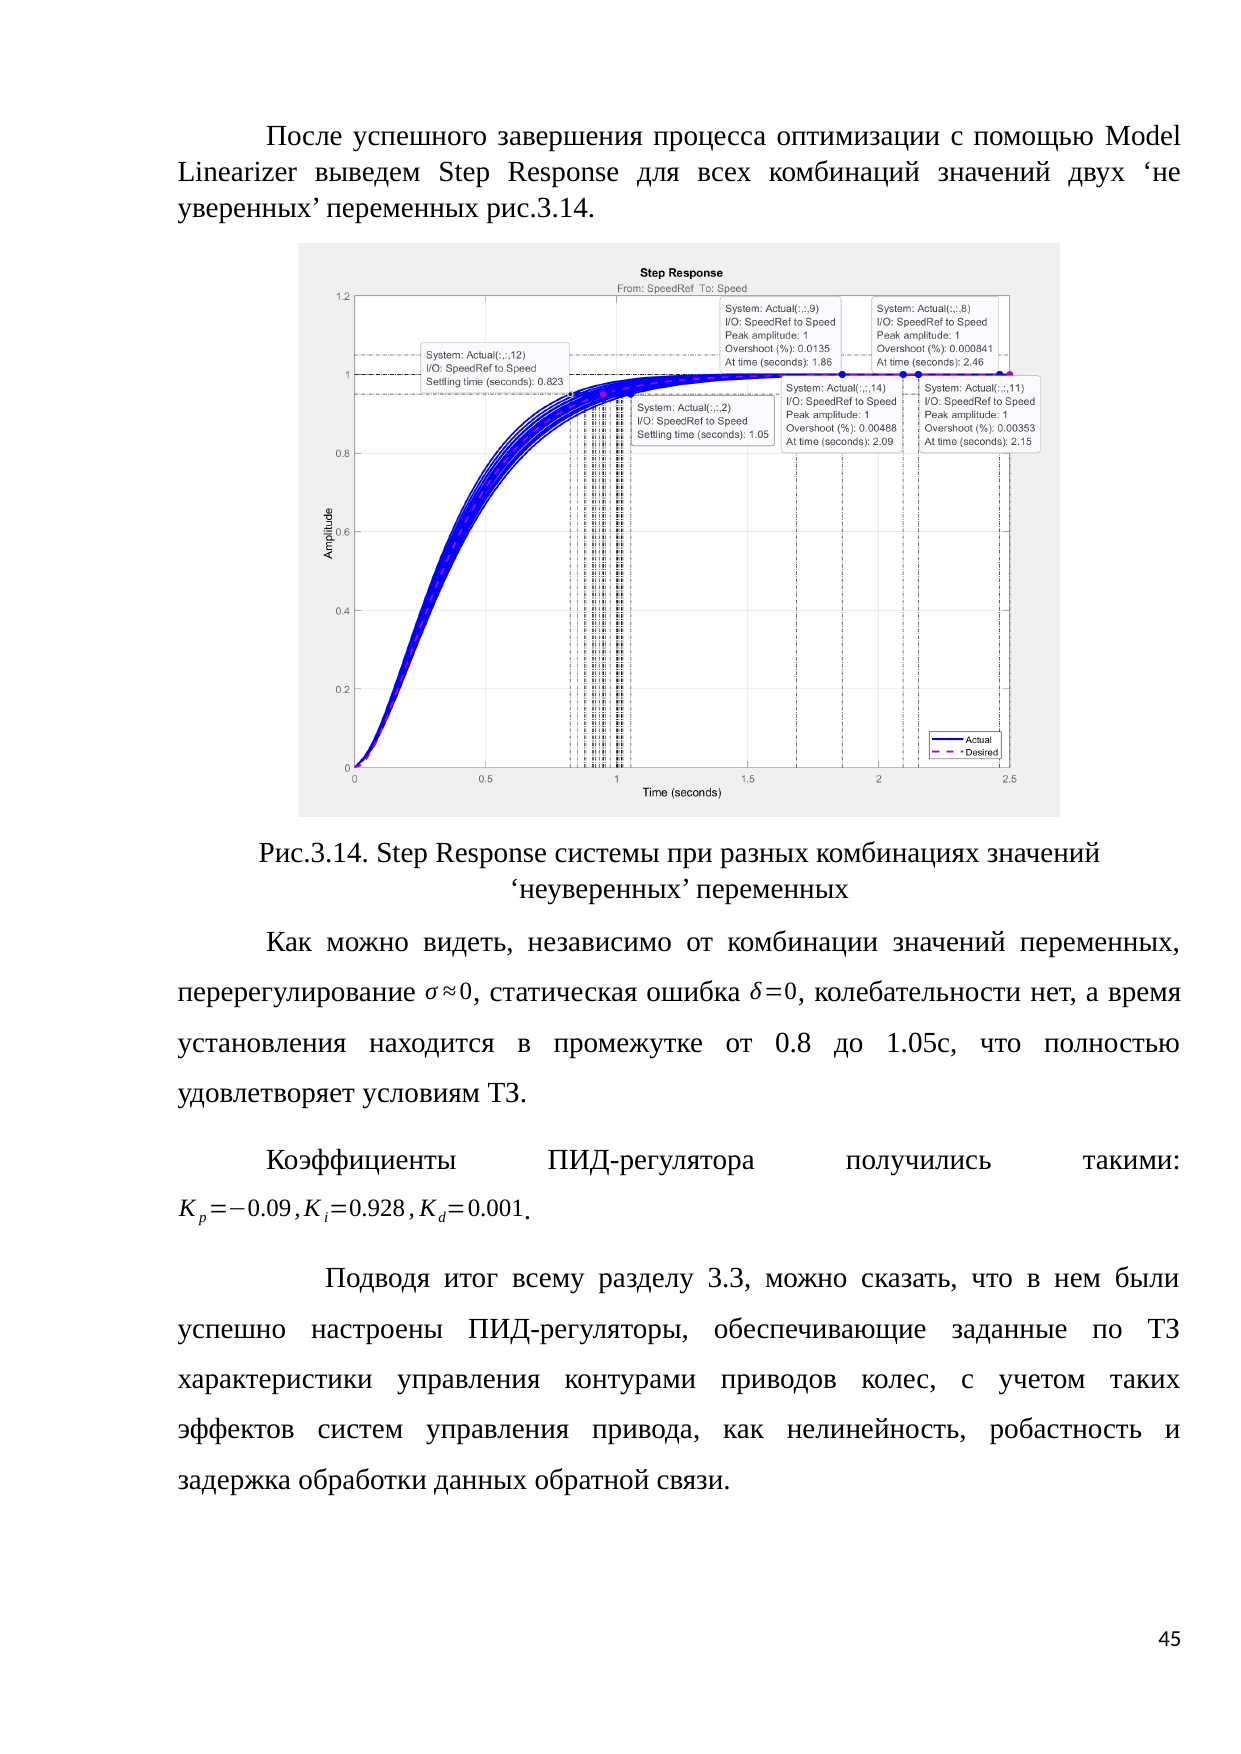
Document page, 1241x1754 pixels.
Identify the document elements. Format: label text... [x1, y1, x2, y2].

text Коэффициенты ПИД-регулятора получились такими: . [177, 1142, 1181, 1227]
text Как можно видеть, независимо от комбинации значений переменных, перерегулирование , статическая ошибка , колебательности нет, а время установления находится в промежутке от 0.8 до 1.05с, что полностью удовлетворяет условиям ТЗ. [177, 924, 1181, 1109]
text Подводя итог всему разделу 3.3, можно сказать, что в нем были успешно настроены ПИД-регуляторы, обеспечивающие заданные по ТЗ характеристики управления контурами приводов колес, с учетом таких эффектов систем управления привода, как нелинейность, робастность и задержка обработки данных обратной связи. [177, 1261, 1181, 1495]
picture [298, 243, 1060, 817]
text После успешного завершения процесса оптимизации с помощью Model Linearizer выведем Step Response для всех комбинаций значений двух ‘не уверенных’ переменных рис.3.14. [177, 118, 1181, 224]
text Рис.3.14. Step Response системы при разных комбинациях значений ‘неуверенных’ переменных [177, 835, 1181, 905]
